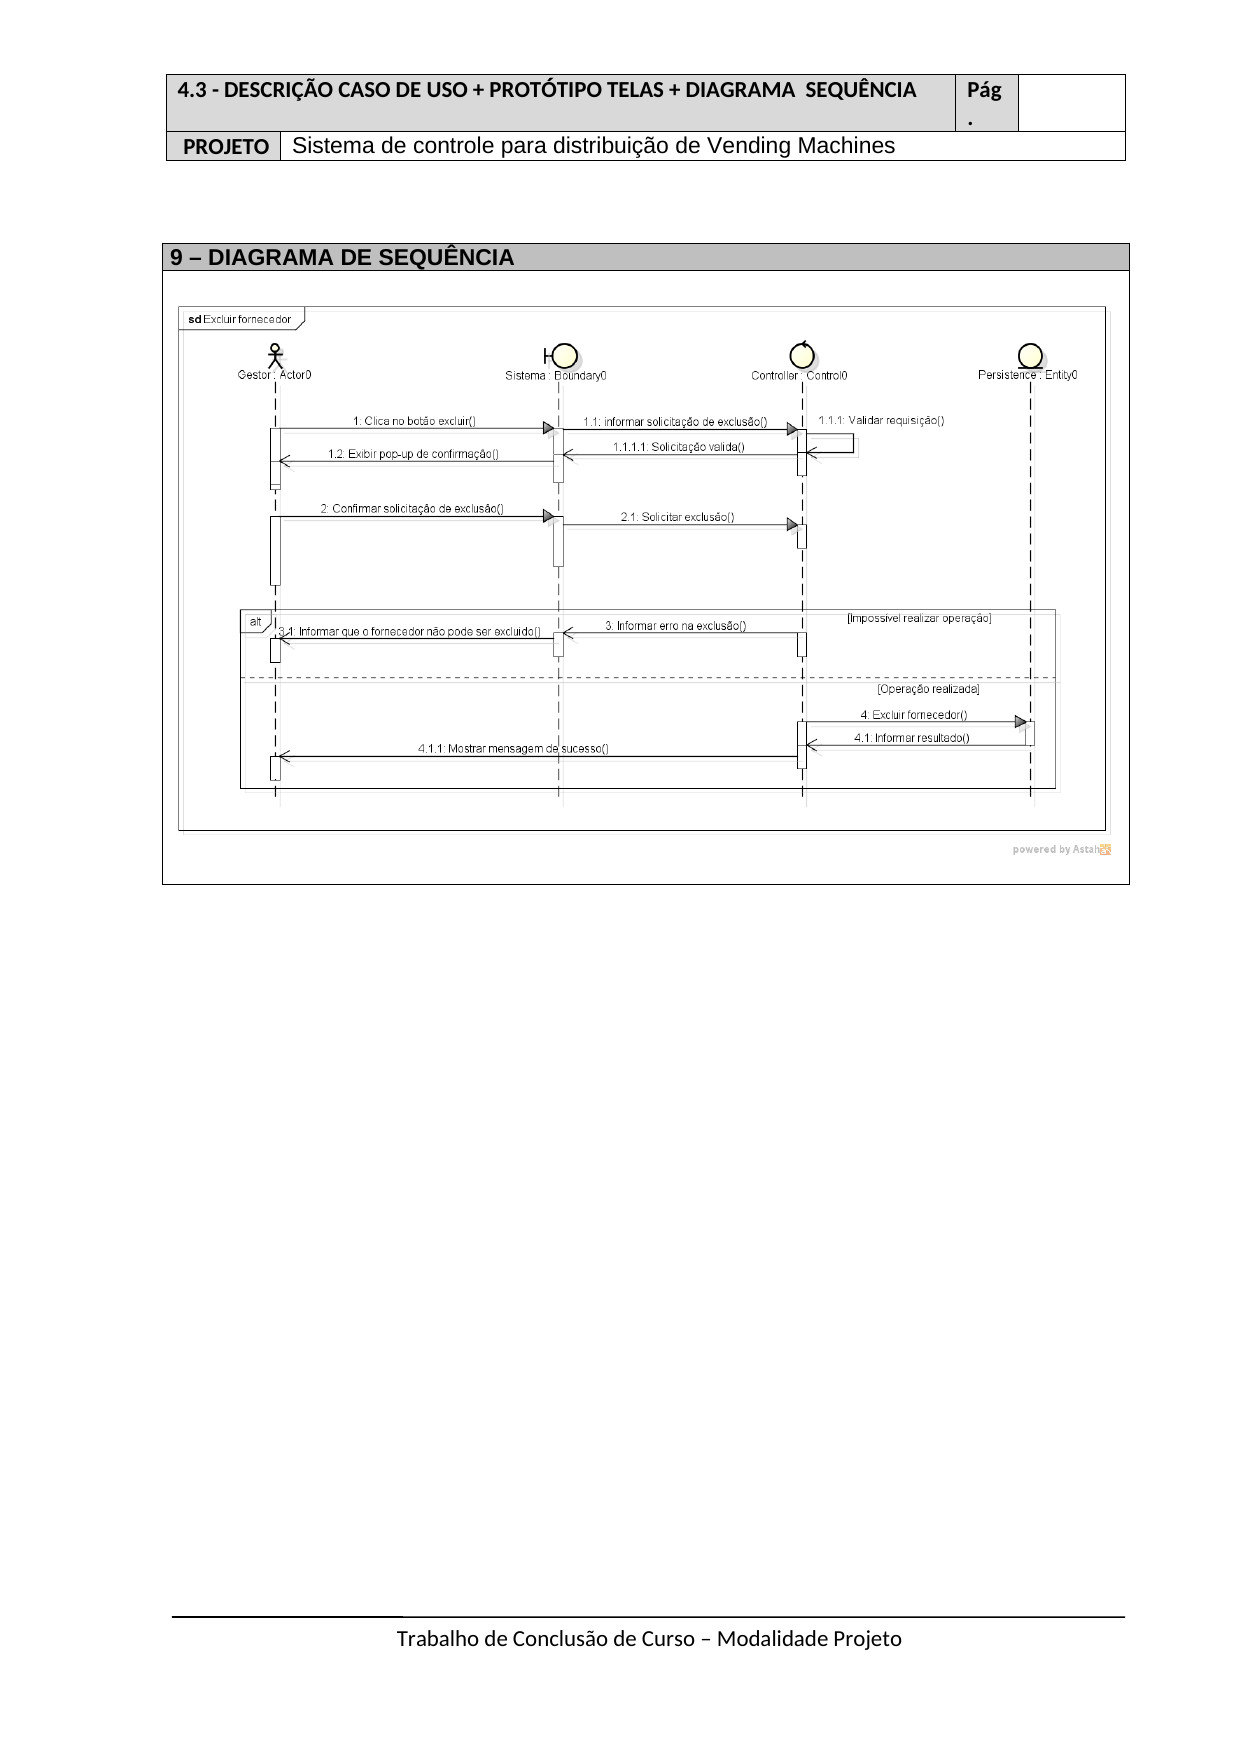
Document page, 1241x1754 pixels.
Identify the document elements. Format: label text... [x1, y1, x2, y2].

table_header 9 – DIAGRAMA DE SEQUÊNCIA [163, 244, 1129, 270]
picture [169, 297, 1114, 858]
table_cell [163, 271, 1129, 884]
